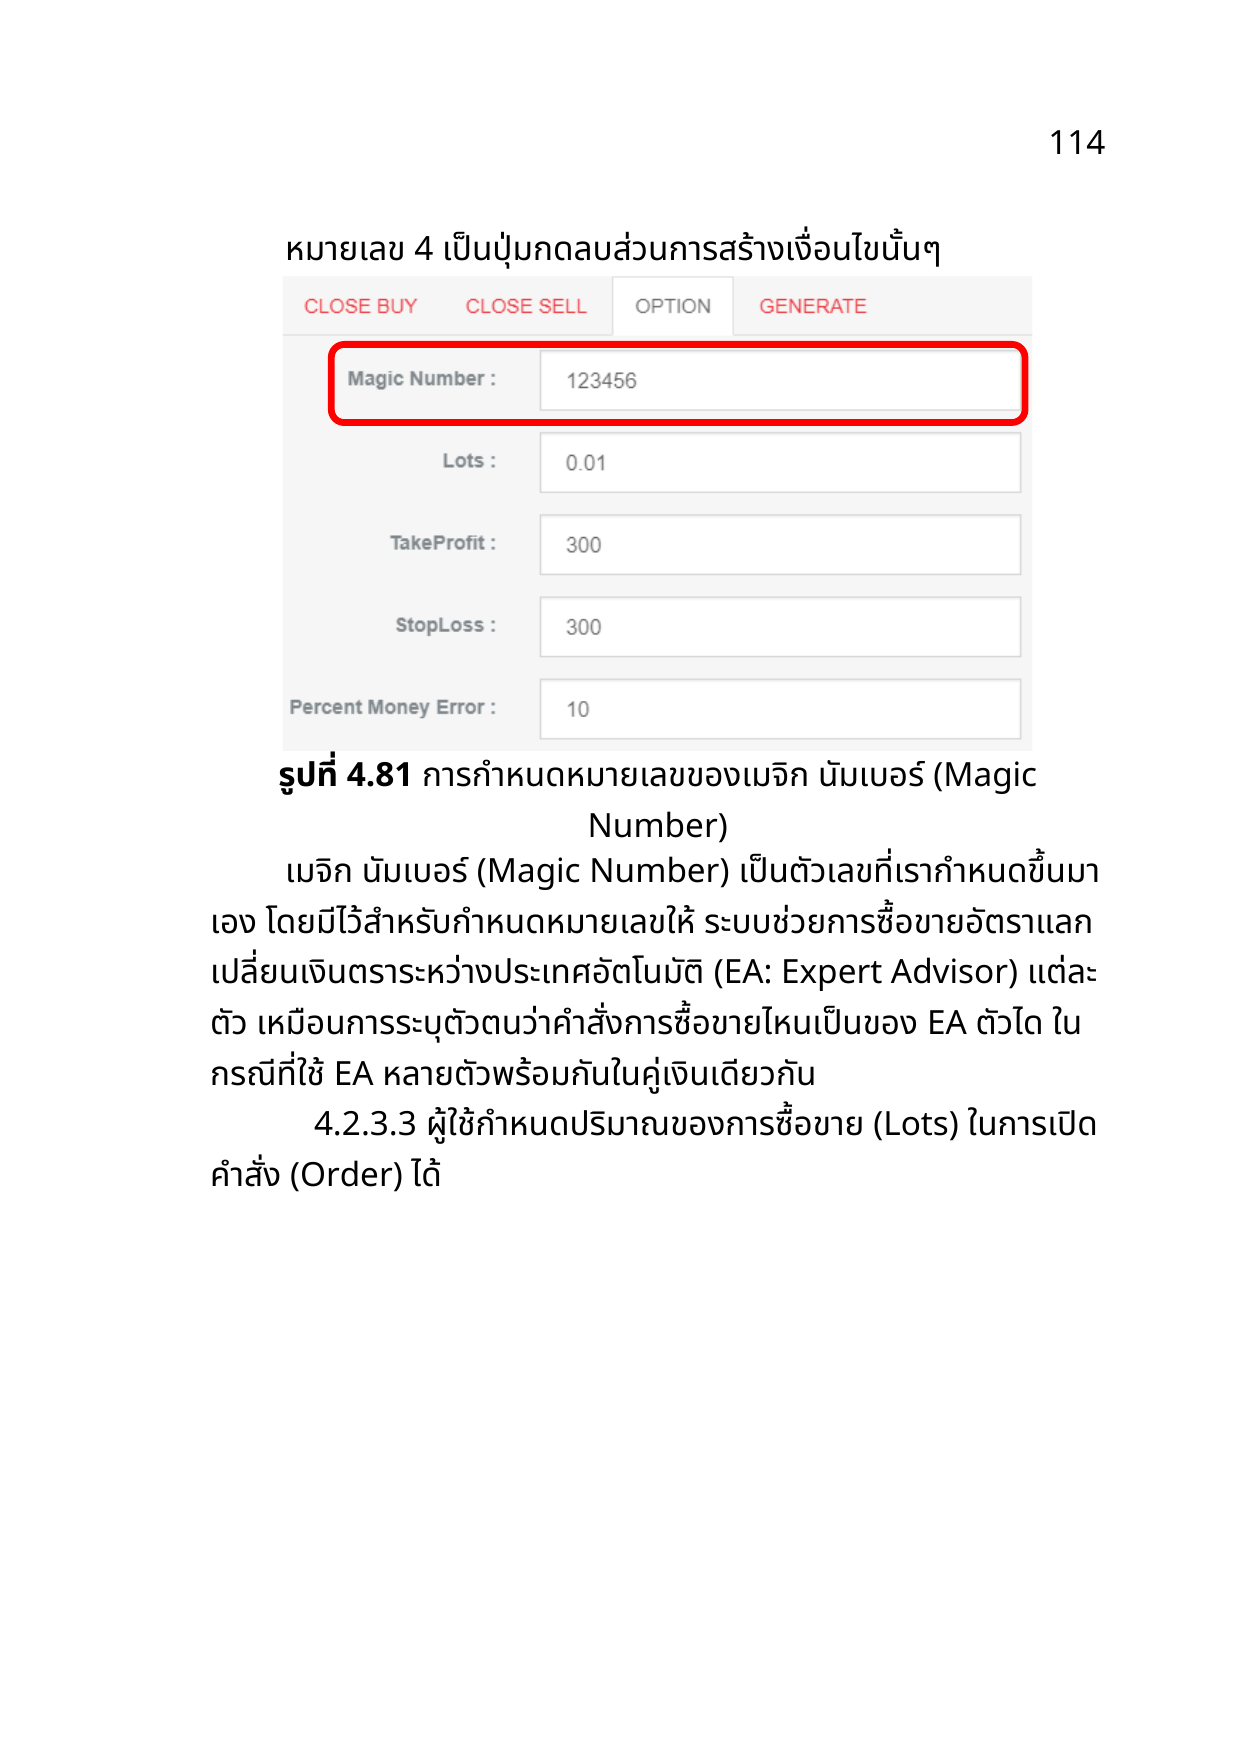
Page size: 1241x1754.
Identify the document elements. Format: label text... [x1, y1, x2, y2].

text หมายเลข 4 เป็นปุ่มกดลบส่วนการสร้างเงื่อนไขนั้นๆ [210, 225, 1105, 276]
text เมจิก นัมเบอร์ (Magic Number) เป็นตัวเลขที่เรากำหนดขึ้นมาเอง โดยมีไว้สำหรับกำหนดหมายเลขให้ ระบบช่วยการซื้อขายอัตราแลกเปลี่ยนเงินตราระหว่างประเทศอัตโนมัติ (EA: Expert Advisor) แต่ละตัว เหมือนการระบุตัวตนว่าคำสั่งการซื้อขายไหนเป็นของ EA ตัวได ในกรณีที่ใช้ EA หลายตัวพร้อมกันในคู่เงินเดียวกัน [210, 847, 1105, 1100]
picture [282, 275, 1033, 751]
text รูปที่ 4.81 การกำหนดหมายเลขของเมจิก นัมเบอร์ (Magic Number) [210, 751, 1105, 847]
text 4.2.3.3 ผู้ใช้กำหนดปริมาณของการซื้อขาย (Lots) ในการเปิดคำสั่ง (Order) ได้ [210, 1100, 1105, 1201]
